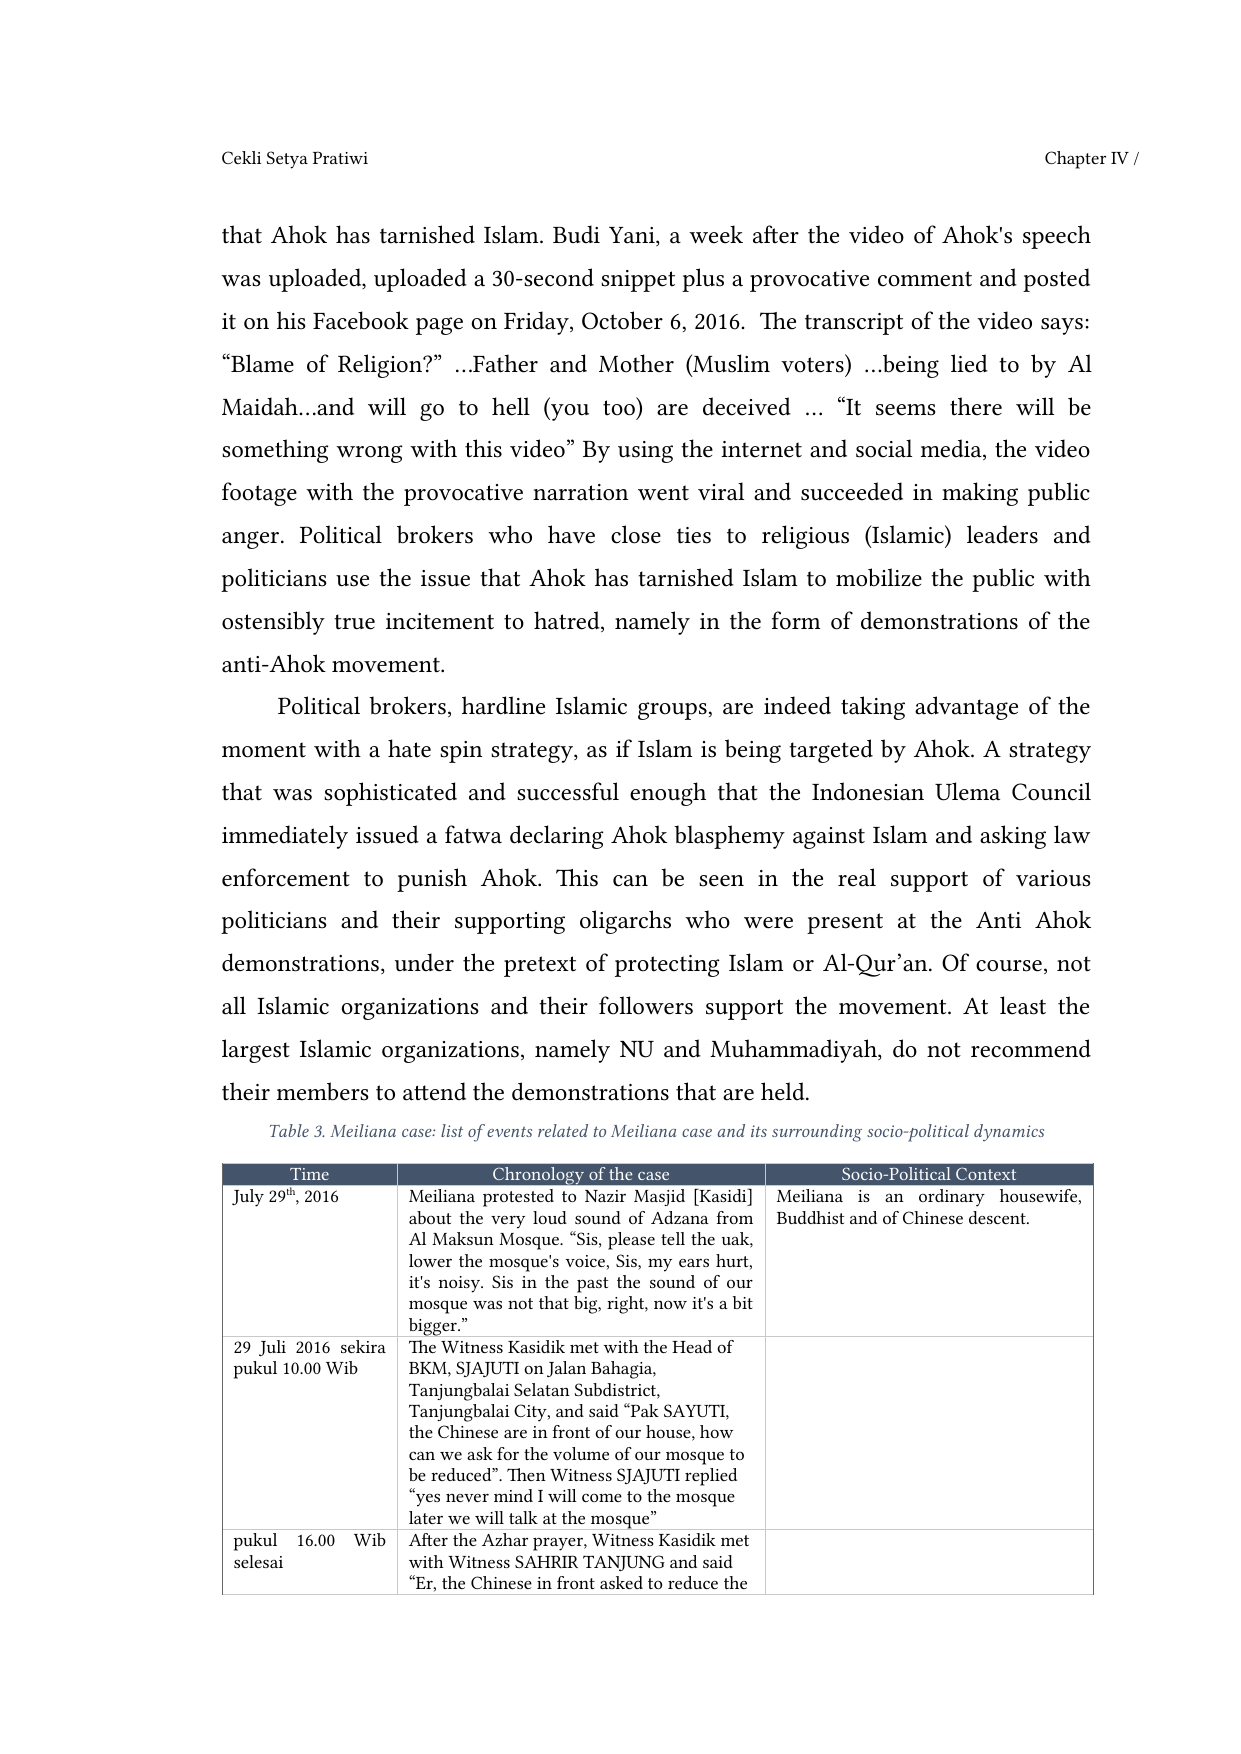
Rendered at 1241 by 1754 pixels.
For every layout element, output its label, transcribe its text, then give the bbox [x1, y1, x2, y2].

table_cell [398, 1530, 765, 1594]
table_cell July 29th, 2016 [223, 1186, 397, 1336]
table_header Chronology of the case [398, 1164, 765, 1185]
table_cell pukul 16.00 Wib selesai [223, 1530, 397, 1594]
table_cell Meiliana is an ordinary housewife, Buddhist and of Chinese descent. [766, 1186, 1093, 1336]
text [221, 221, 1092, 678]
table_cell Meiliana protested to Nazir Masjid [Kasidi] about the very loud sound of Adzana from Al Maksun Mosque. “Sis, please tell the uak, lower the mosque's voice, Sis, my ears hurt, it's noisy. Sis in the past the sound of our mosque was not that big, right, now it's a bit bigger.” [398, 1186, 765, 1336]
table_cell [766, 1337, 1093, 1529]
table_cell The Witness Kasidik met with the Head of BKM, SJAJUTI on Jalan Bahagia, Tanjungbalai Selatan Subdistrict, Tanjungbalai City, and said “Pak SAYUTI, the Chinese are in front of our house, how can we ask for the volume of our mosque to be reduced”. Then Witness SJAJUTI replied “yes never mind I will come to the mosque later we will talk at the mosque” [398, 1337, 765, 1529]
table_header Socio-Political Context [766, 1164, 1093, 1185]
table_cell [766, 1530, 1093, 1594]
table_cell 29 Juli 2016 sekira pukul 10.00 Wib [223, 1337, 397, 1529]
table_header Time [223, 1164, 397, 1185]
text Political brokers, hardline Islamic groups, are indeed taking advantage of the moment with a hate spin strategy, as if Islam is being targeted by Ahok. A strategy that was sophisticated and successful enough that the Indonesian Ulema Council immediately issued a fatwa declaring Ahok blasphemy against Islam and asking law enforcement to punish Ahok. This can be seen in the real support of various politicians and their supporting oligarchs who were present at the Anti Ahok demonstrations, under the pretext of protecting Islam or Al-Qur’an. Of course, not all Islamic organizations and their followers support the movement. At least the largest Islamic organizations, namely NU and Muhammadiyah, do not recommend their members to attend the demonstrations that are held. [221, 692, 1092, 1106]
